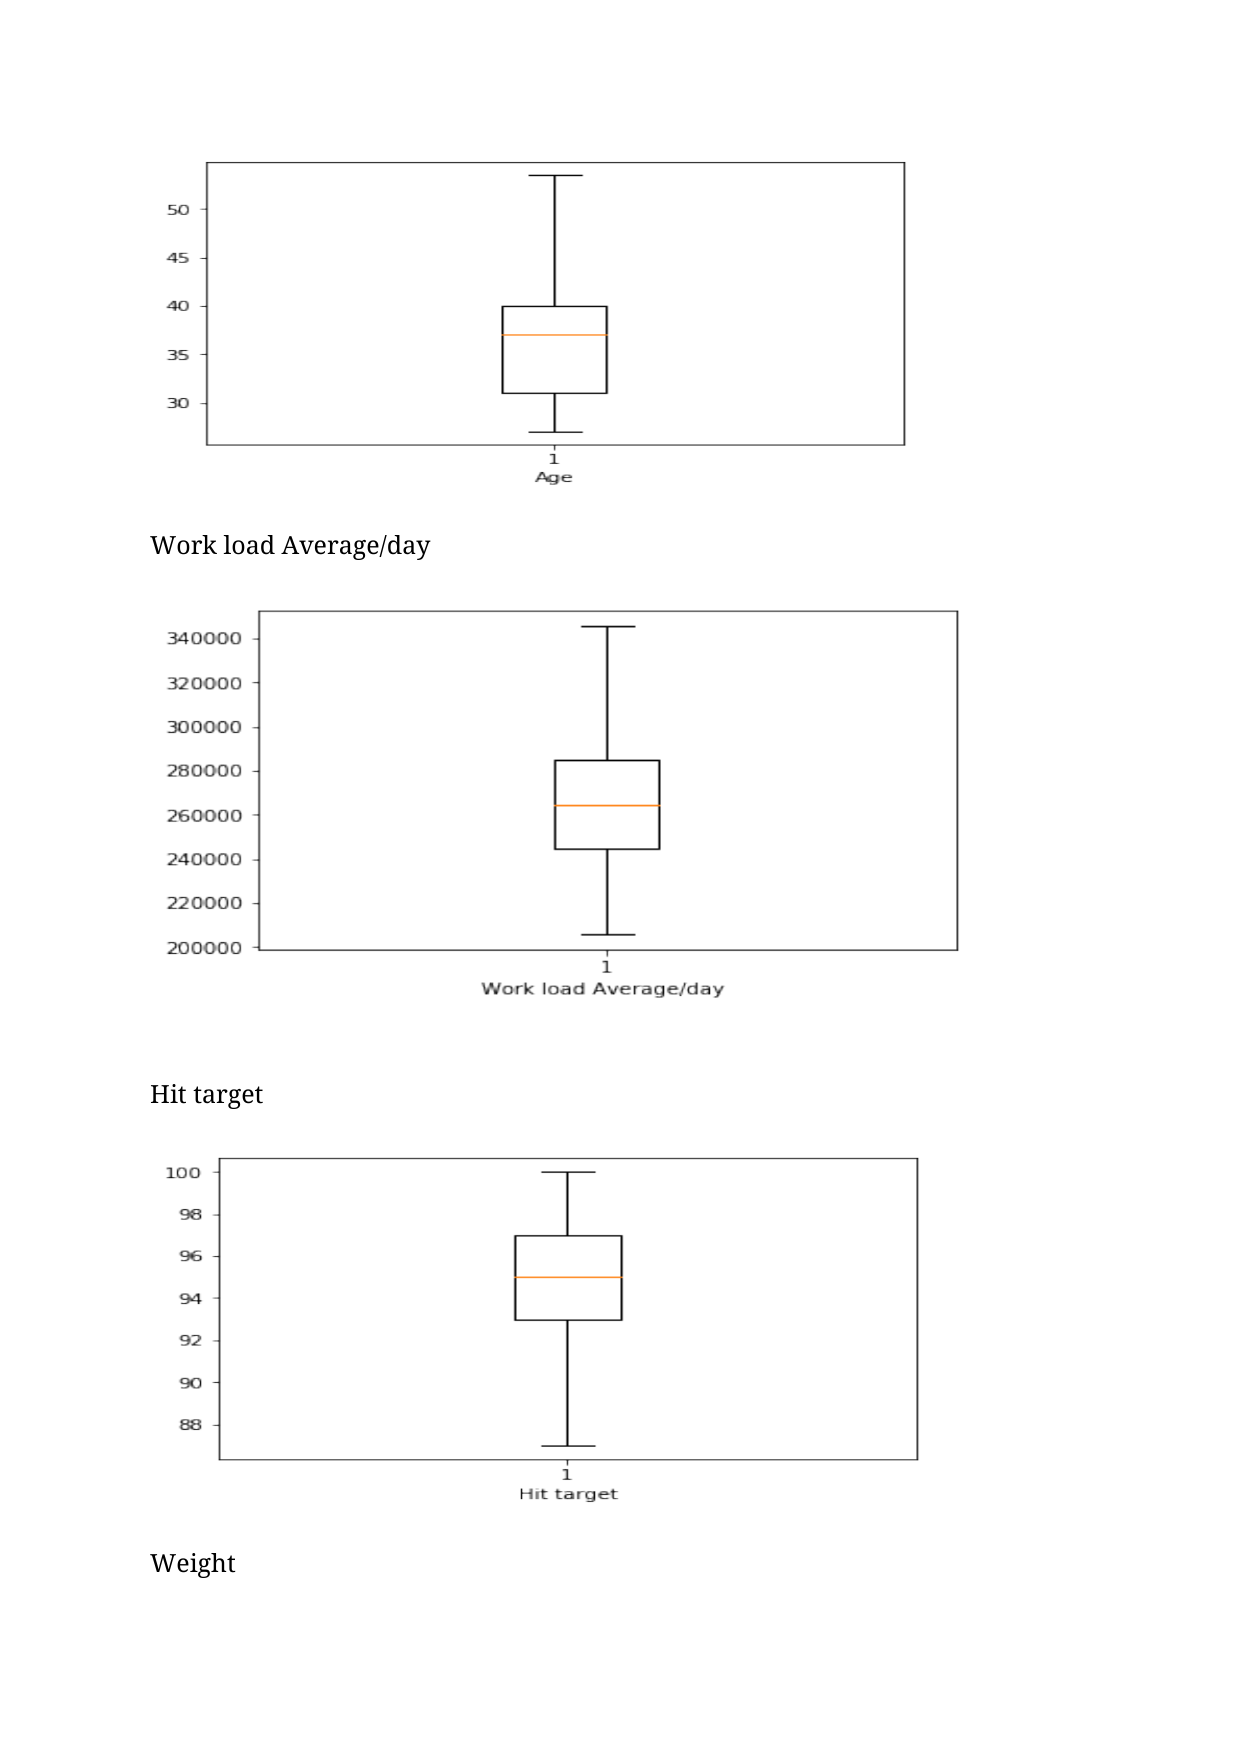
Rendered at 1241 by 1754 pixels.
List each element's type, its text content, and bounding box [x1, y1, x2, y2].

picture [150, 150, 925, 494]
picture [150, 595, 978, 1009]
picture [150, 1144, 938, 1512]
text Weight [150, 1546, 1090, 1579]
text Hit target [150, 1077, 1090, 1111]
text Work load Average/day [150, 527, 1090, 561]
